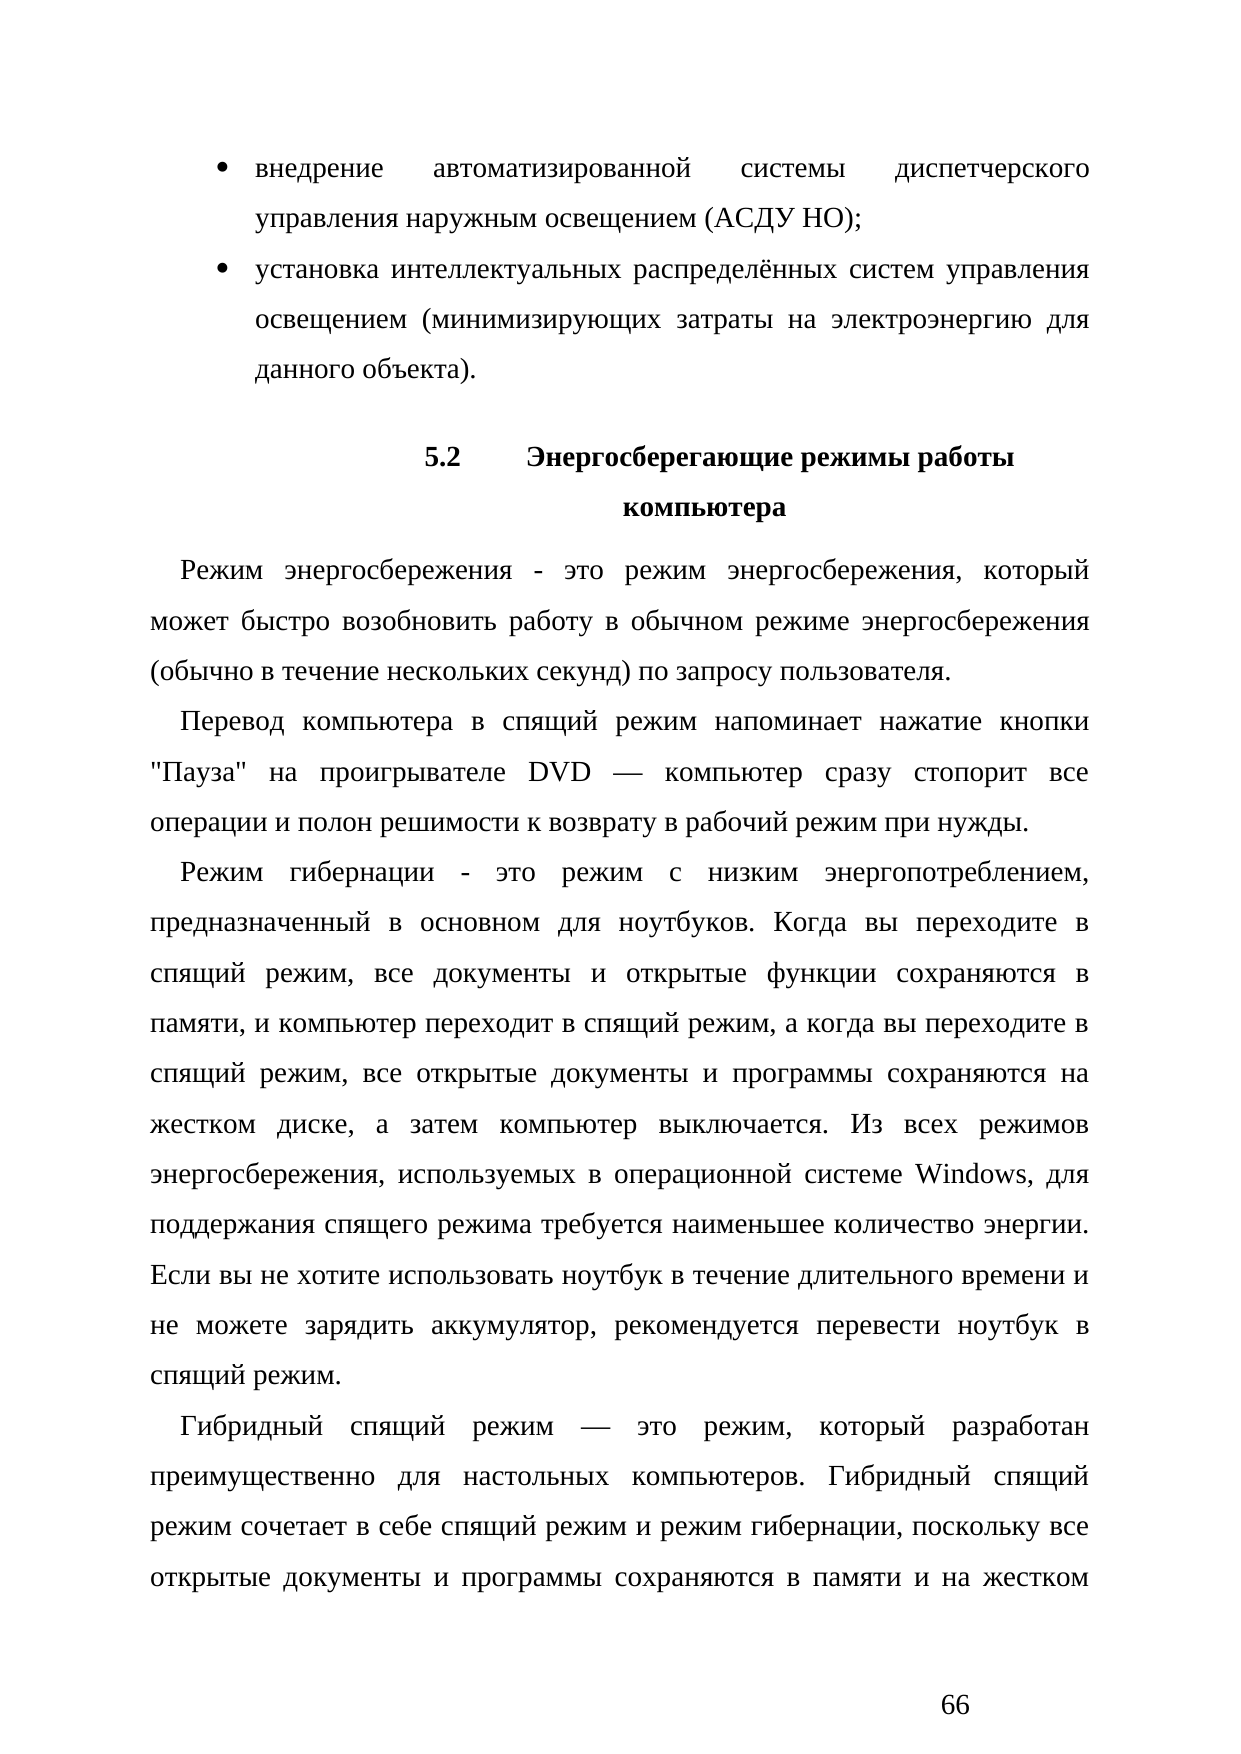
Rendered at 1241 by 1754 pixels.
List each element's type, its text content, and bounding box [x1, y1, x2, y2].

text Режим гибернации - это режим с низким энергопотреблением, предназначенный в основном для ноутбуков. Когда вы переходите в спящий режим, все документы и открытые функции сохраняются в памяти, и компьютер переходит в спящий режим, а когда вы переходите в спящий режим, все открытые документы и программы сохраняются на жестком диске, а затем компьютер выключается. Из всех режимов энергосбережения, используемых в операционной системе Windows, для поддержания спящего режима требуется наименьшее количество энергии. Если вы не хотите использовать ноутбук в течение длительного времени и не можете зарядить аккумулятор, рекомендуется перевести ноутбук в спящий режим. [150, 854, 1090, 1391]
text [150, 1408, 1090, 1592]
list внедрение автоматизированной системы диспетчерского управления наружным освещением (АСДУ НО); [217, 150, 1090, 234]
text Перевод компьютера в спящий режим напоминает нажатие кнопки "Пауза" на проигрывателе DVD — компьютер сразу стопорит все операции и полон решимости к возврату в рабочий режим при нужды. [150, 703, 1090, 837]
subtitle Энергосберегающие режимы работы компьютера [319, 439, 1090, 523]
text Режим энергосбережения - это режим энергосбережения, который может быстро возобновить работу в обычном режиме энергосбережения (обычно в течение нескольких секунд) по запросу пользователя. [150, 552, 1090, 687]
list установка интеллектуальных распределённых систем управления освещением (минимизирующих затраты на электроэнергию для данного объекта). [217, 251, 1090, 385]
